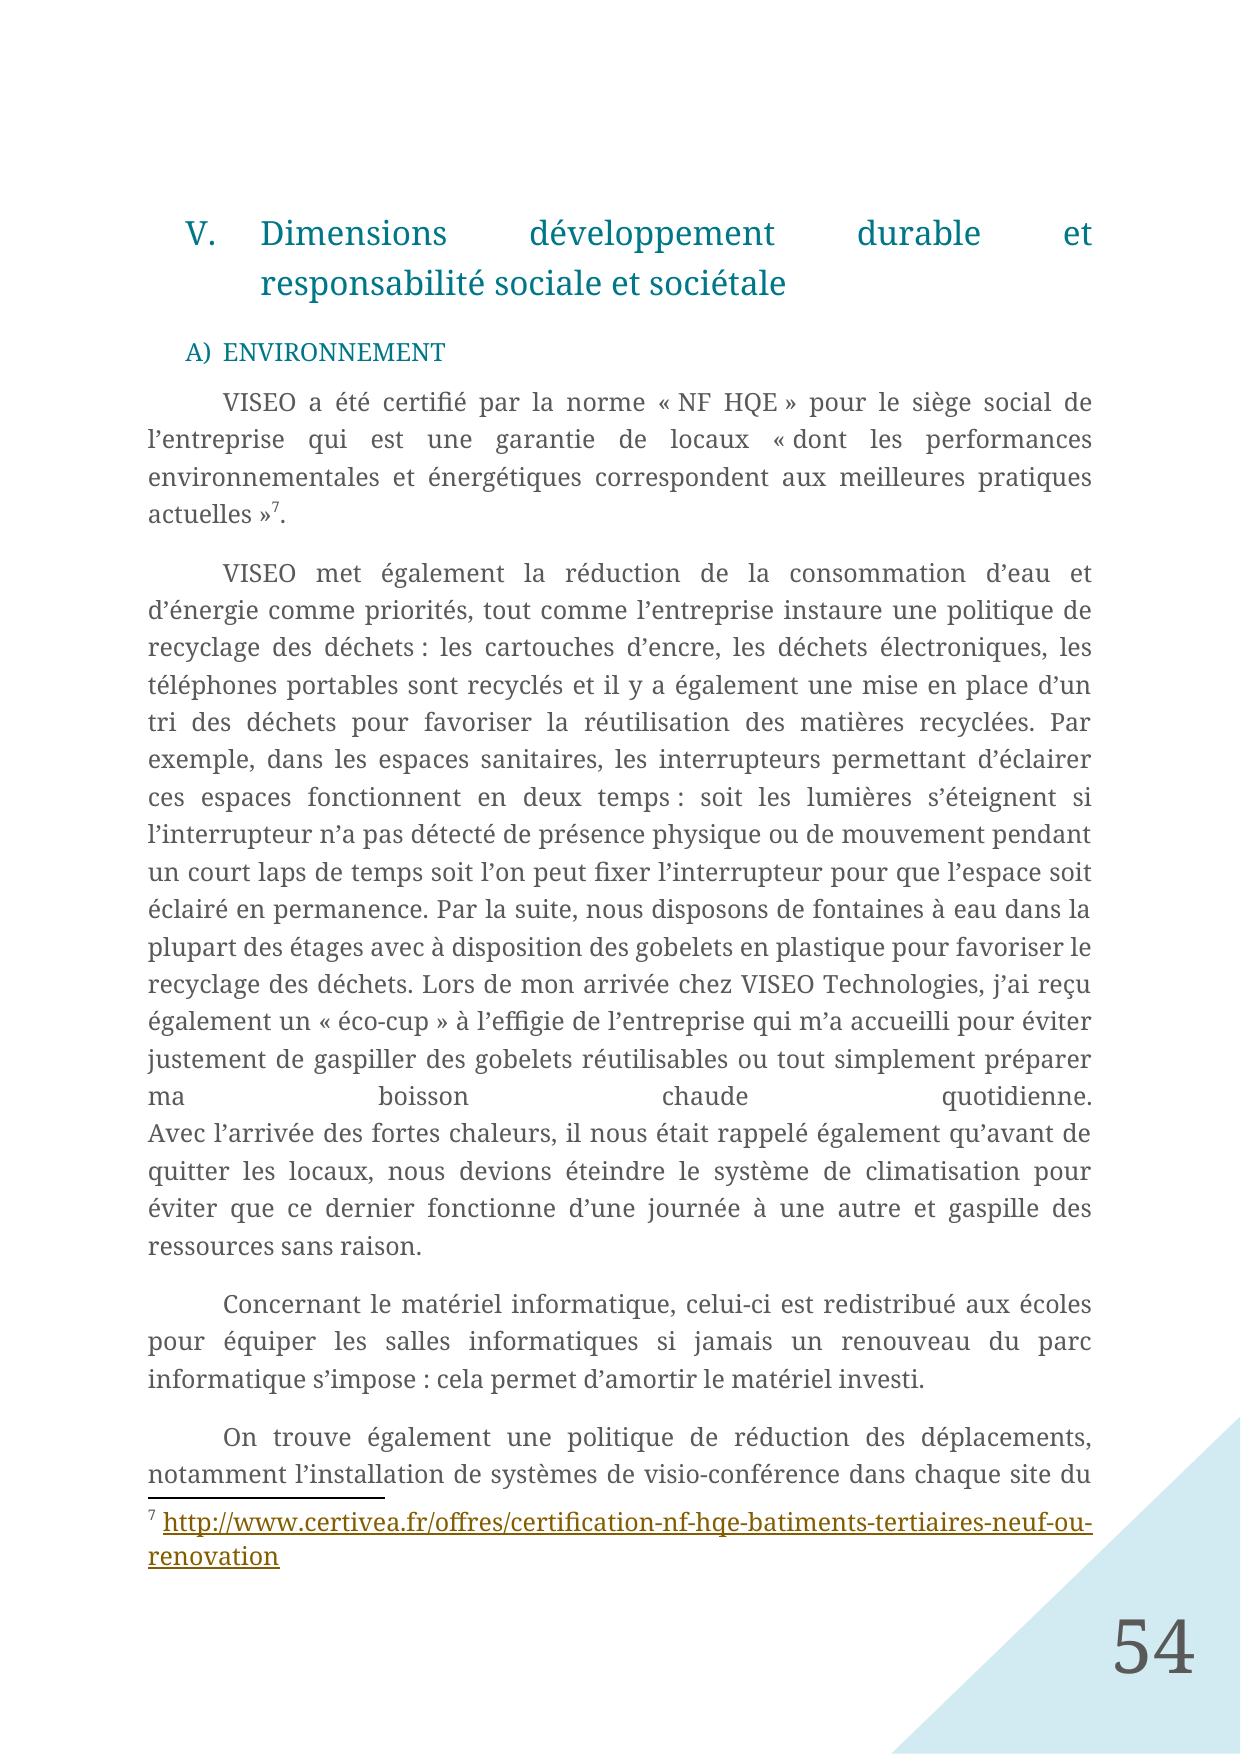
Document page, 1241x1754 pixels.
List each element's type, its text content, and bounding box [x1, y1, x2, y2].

text VISEO met également la réduction de la consommation d’eau et d’énergie comme priorités, tout comme l’entreprise instaure une politique de recyclage des déchets : les cartouches d’encre, les déchets électroniques, les téléphones portables sont recyclés et il y a également une mise en place d’un tri des déchets pour favoriser la réutilisation des matières recyclées. Par exemple, dans les espaces sanitaires, les interrupteurs permettant d’éclairer ces espaces fonctionnent en deux temps : soit les lumières s’éteignent si l’interrupteur n’a pas détecté de présence physique ou de mouvement pendant un court laps de temps soit l’on peut fixer l’interrupteur pour que l’espace soit éclairé en permanence. Par la suite, nous disposons de fontaines à eau dans la plupart des étages avec à disposition des gobelets en plastique pour favoriser le recyclage des déchets. Lors de mon arrivée chez VISEO Technologies, j’ai reçu également un « éco-cup » à l’effigie de l’entreprise qui m’a accueilli pour éviter justement de gaspiller des gobelets réutilisables ou tout simplement préparer ma boisson chaude quotidienne. Avec l’arrivée des fortes chaleurs, il nous était rappelé également qu’avant de quitter les locaux, nous devions éteindre le système de climatisation pour éviter que ce dernier fonctionne d’une journée à une autre et gaspille des ressources sans raison. [148, 555, 1093, 1262]
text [148, 1419, 1093, 1491]
subtitle Environnement [185, 335, 1093, 369]
text Concernant le matériel informatique, celui-ci est redistribué aux écoles pour équiper les salles informatiques si jamais un renouveau du parc informatique s’impose : cela permet d’amortir le matériel investi. [148, 1287, 1093, 1395]
text VISEO a été certifié par la norme « NF HQE » pour le siège social de l’entreprise qui est une garantie de locaux « dont les performances environnementales et énergétiques correspondent aux meilleures pratiques actuelles ». [148, 385, 1093, 531]
subtitle Dimensions développement durable et responsabilité sociale et sociétale [185, 210, 1093, 305]
